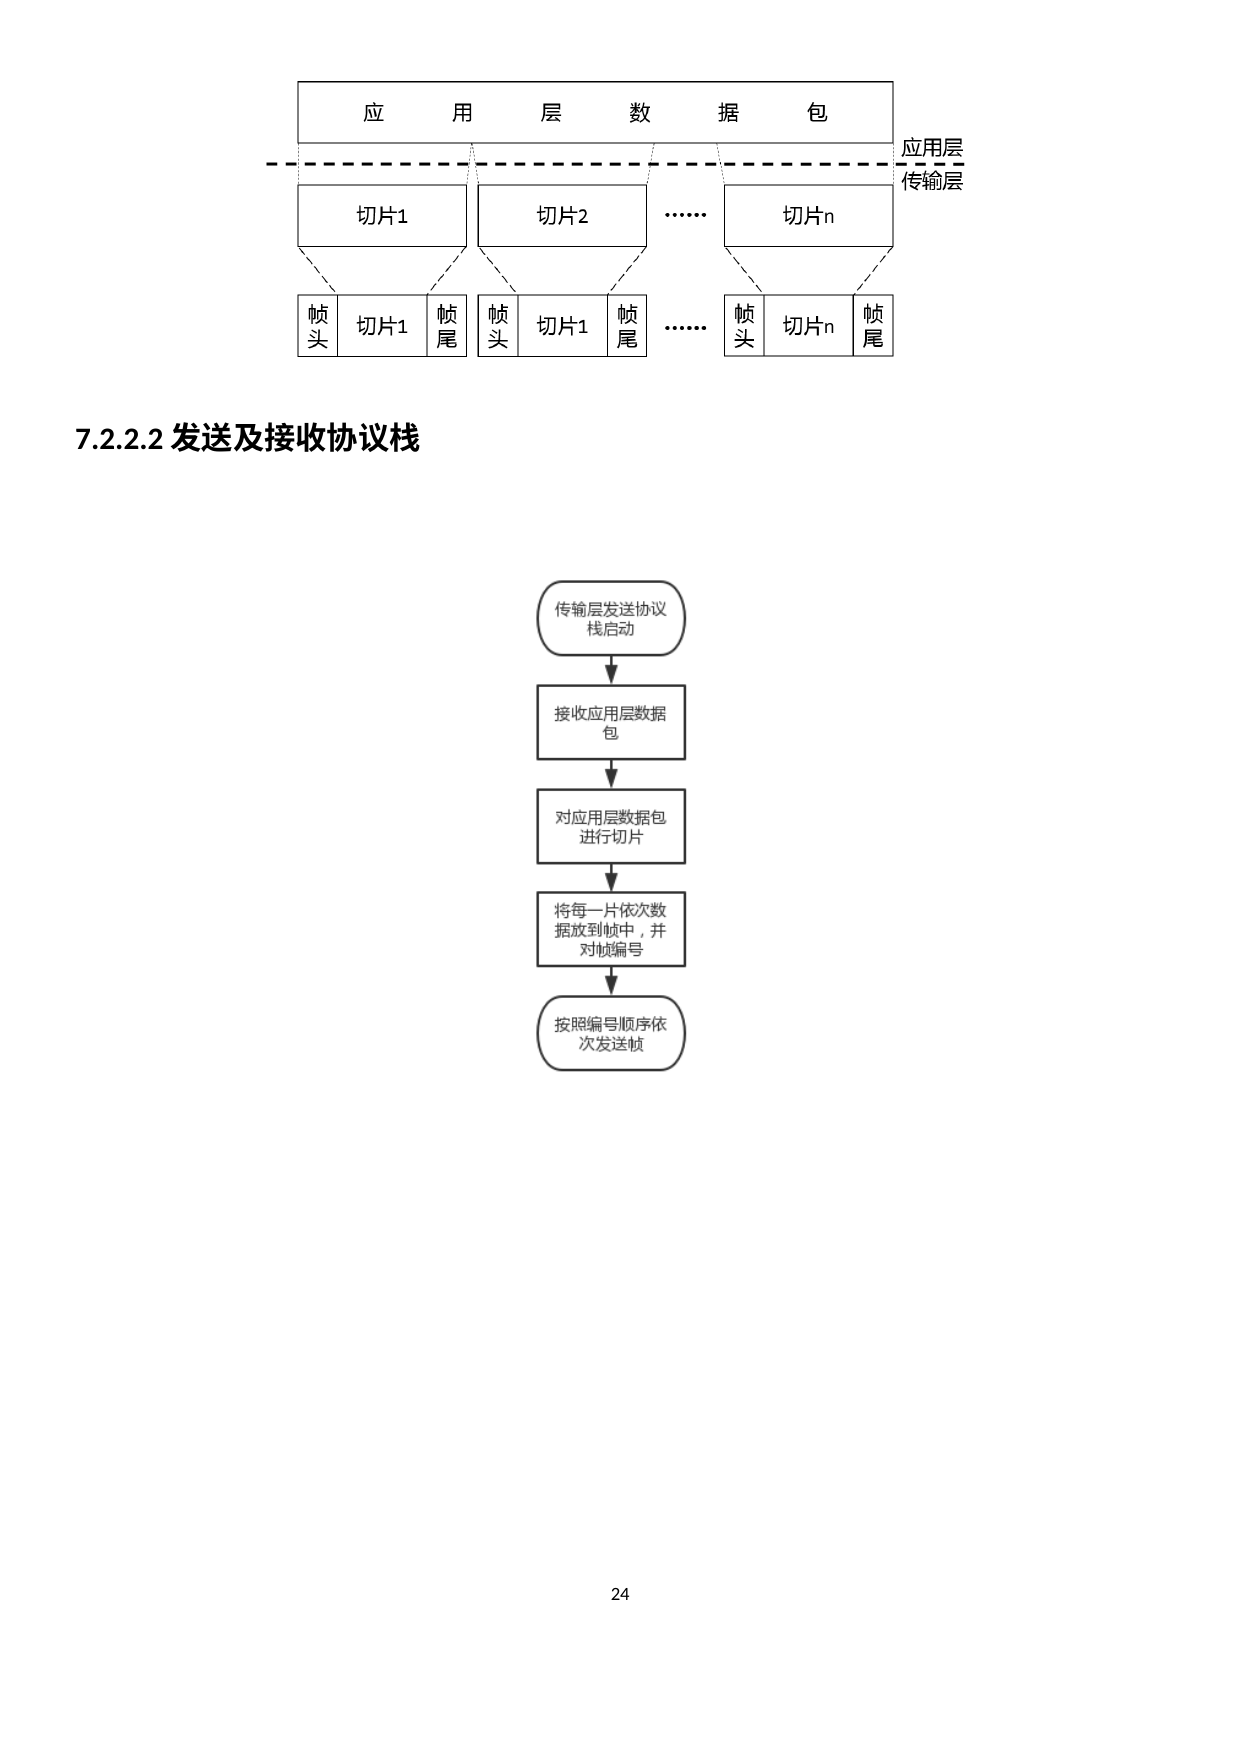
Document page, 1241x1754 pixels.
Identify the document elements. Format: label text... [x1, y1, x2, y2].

picture [266, 81, 975, 363]
text 发送及接收协议栈 [75, 403, 1165, 468]
picture [479, 523, 761, 1146]
